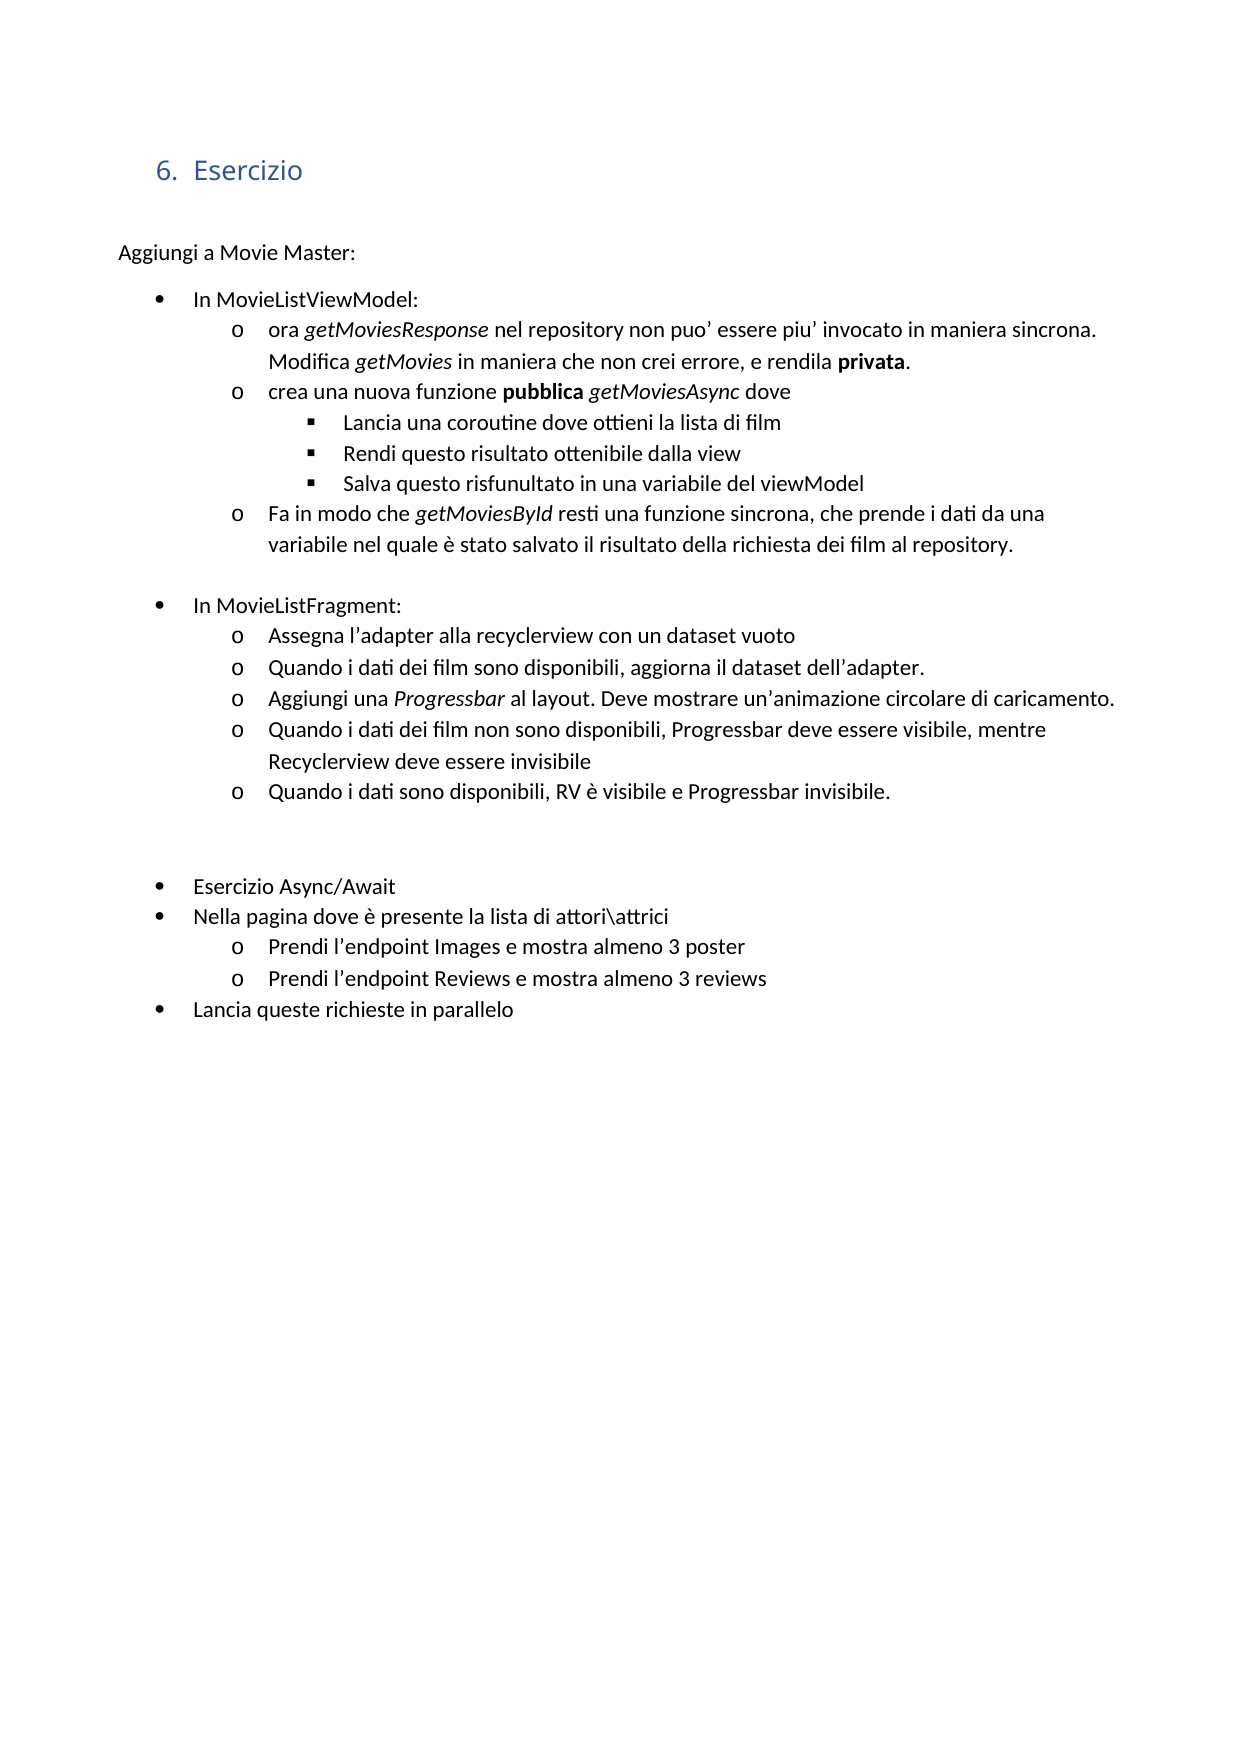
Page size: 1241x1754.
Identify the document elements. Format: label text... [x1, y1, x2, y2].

list Aggiungi una Progressbar al layout. Deve mostrare un’animazione circolare di caricamento. [231, 684, 1122, 713]
list Nella pagina dove è presente la lista di attori\attrici [156, 902, 1122, 930]
list In MovieListViewModel: [156, 285, 1122, 313]
list Salva questo risfunultato in una variabile del viewModel [306, 469, 1122, 497]
list Assegna l’adapter alla recyclerview con un dataset vuoto [231, 621, 1122, 650]
subtitle Esercizio [156, 152, 1122, 189]
list ora getMoviesResponse nel repository non puo’ essere piu’ invocato in maniera sincrona. Modifica getMovies in maniera che non crei errore, e rendila privata. [231, 316, 1122, 375]
list Lancia una coroutine dove ottieni la lista di film [306, 408, 1122, 437]
list Quando i dati sono disponibili, RV è visibile e Progressbar invisibile. [231, 777, 1122, 806]
text Aggiungi a Movie Master: [118, 238, 1122, 266]
list Prendi l’endpoint Images e mostra almeno 3 poster [231, 932, 1122, 962]
list Rendi questo risultato ottenibile dalla view [306, 439, 1122, 467]
list Esercizio Async/Await [156, 872, 1122, 900]
list Prendi l’endpoint Reviews e mostra almeno 3 reviews [231, 964, 1122, 993]
list Lancia queste richieste in parallelo [156, 995, 1122, 1023]
list crea una nuova funzione pubblica getMoviesAsync dove [231, 377, 1122, 406]
list Quando i dati dei film sono disponibili, aggiorna il dataset dell’adapter. [231, 653, 1122, 682]
list Fa in modo che getMoviesById resti una funzione sincrona, che prende i dati da una variabile nel quale è stato salvato il risultato della richiesta dei film al repository. [231, 499, 1122, 558]
list Quando i dati dei film non sono disponibili, Progressbar deve essere visibile, mentre Recyclerview deve essere invisibile [231, 716, 1122, 775]
list In MovieListFragment: [156, 591, 1122, 619]
